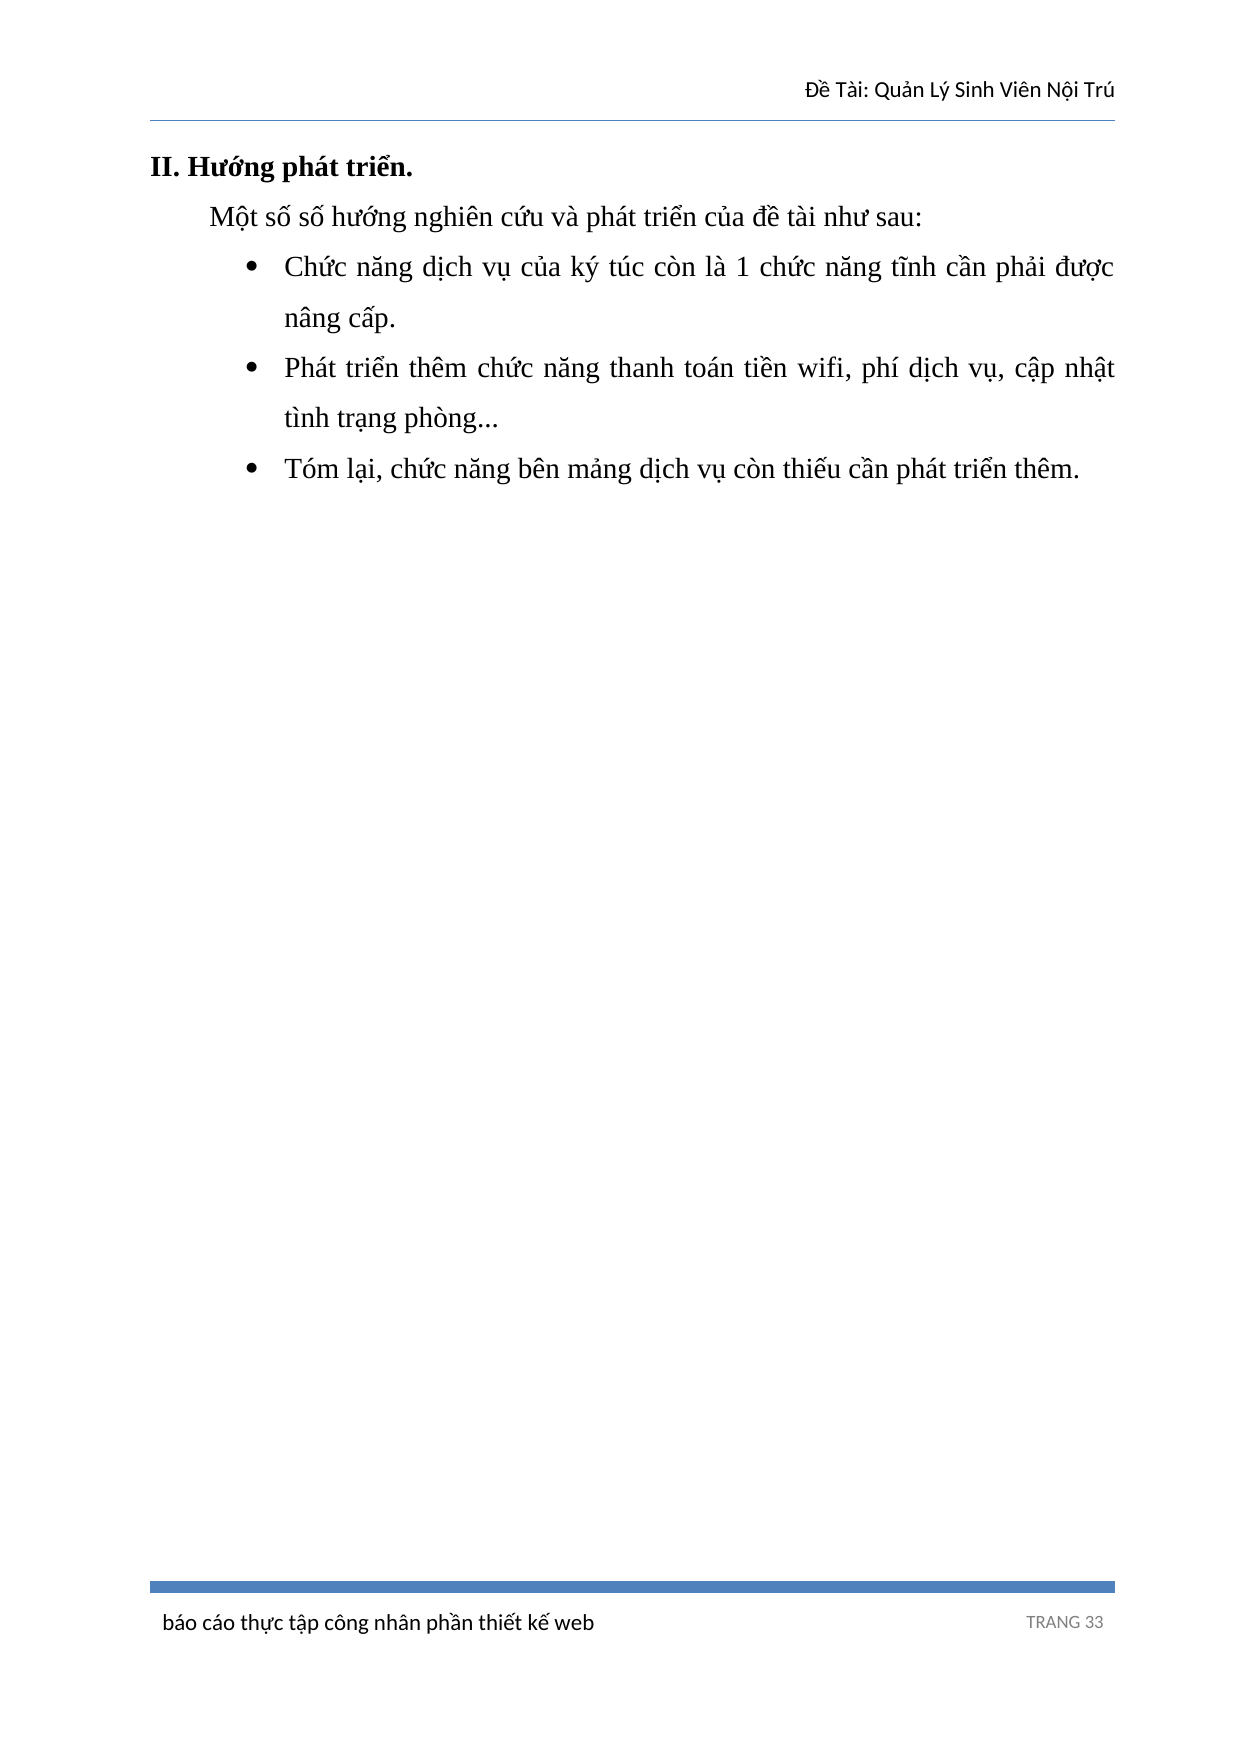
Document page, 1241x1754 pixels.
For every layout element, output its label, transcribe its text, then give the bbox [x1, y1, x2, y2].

list Phát triển thêm chức năng thanh toán tiền wifi, phí dịch vụ, cập nhật tình trạng phòng... [247, 350, 1115, 434]
list Chức năng dịch vụ của ký túc còn là 1 chức năng tĩnh cần phải được nâng cấp. [247, 249, 1115, 333]
text Một số số hướng nghiên cứu và phát triển của đề tài như sau: [150, 199, 1115, 233]
list Tóm lại, chức năng bên mảng dịch vụ còn thiếu cần phát triển thêm. [247, 451, 1115, 484]
list Hướng phát triển. [150, 149, 1115, 182]
